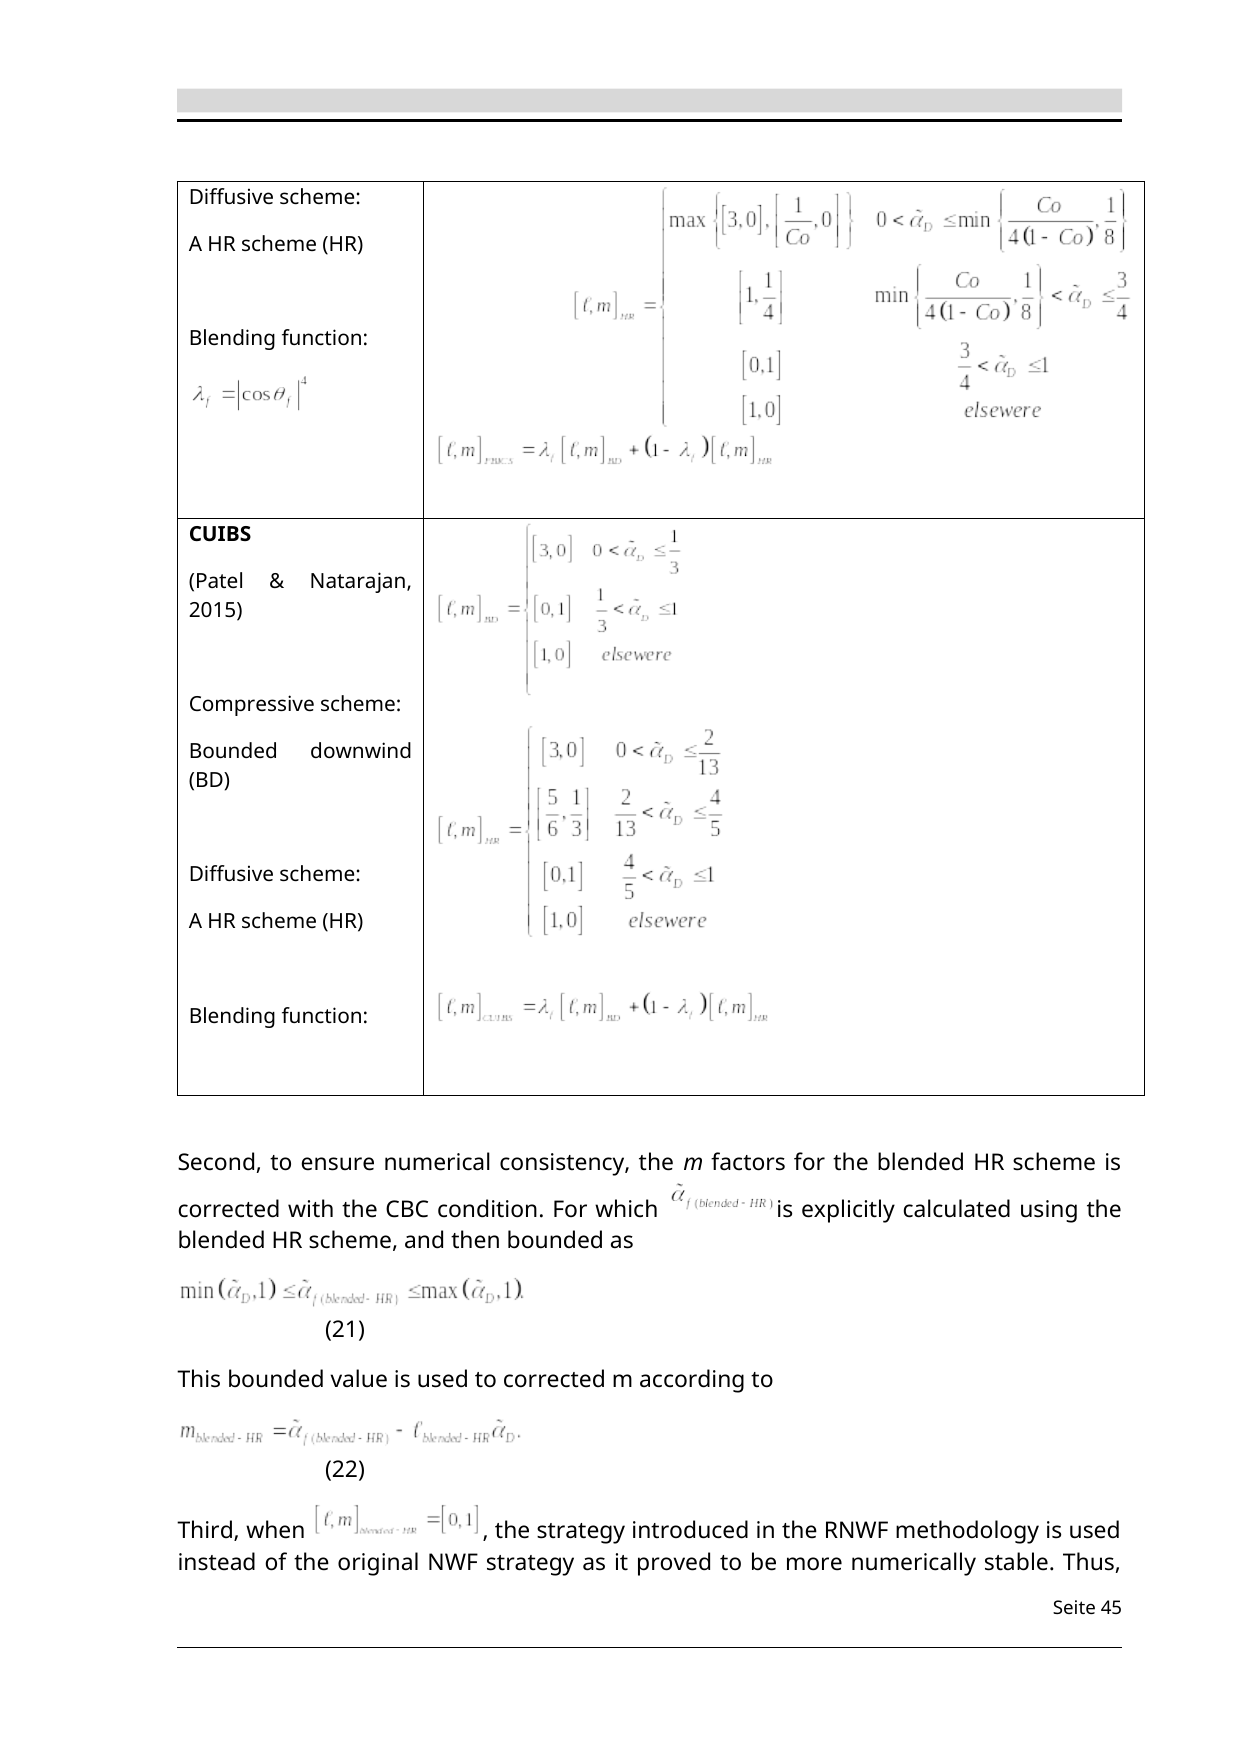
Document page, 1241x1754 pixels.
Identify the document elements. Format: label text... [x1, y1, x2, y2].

table_cell [424, 182, 1144, 518]
table_cell CUIBS (Patel & Natarajan, 2015) Compressive scheme: Bounded downwind (BD) Diffusive scheme: A HR scheme (HR) Blending function: [178, 519, 423, 1095]
text This bounded value is used to corrected m according to [177, 1363, 1122, 1394]
table_cell FBICS (Tsui et al., 2009) Compressive scheme: Bounded downwind (BD) Diffusive scheme: A HR scheme (HR) Blending function: [178, 182, 423, 518]
text (22) [177, 1413, 1122, 1484]
text (21) [177, 1274, 1122, 1344]
text Second, to ensure numerical consistency, the m factors for the blended HR scheme is corrected with the CBC condition. For which is explicitly calculated using the blended HR scheme, and then bounded as [177, 1146, 1122, 1255]
table_cell [424, 519, 1144, 1095]
